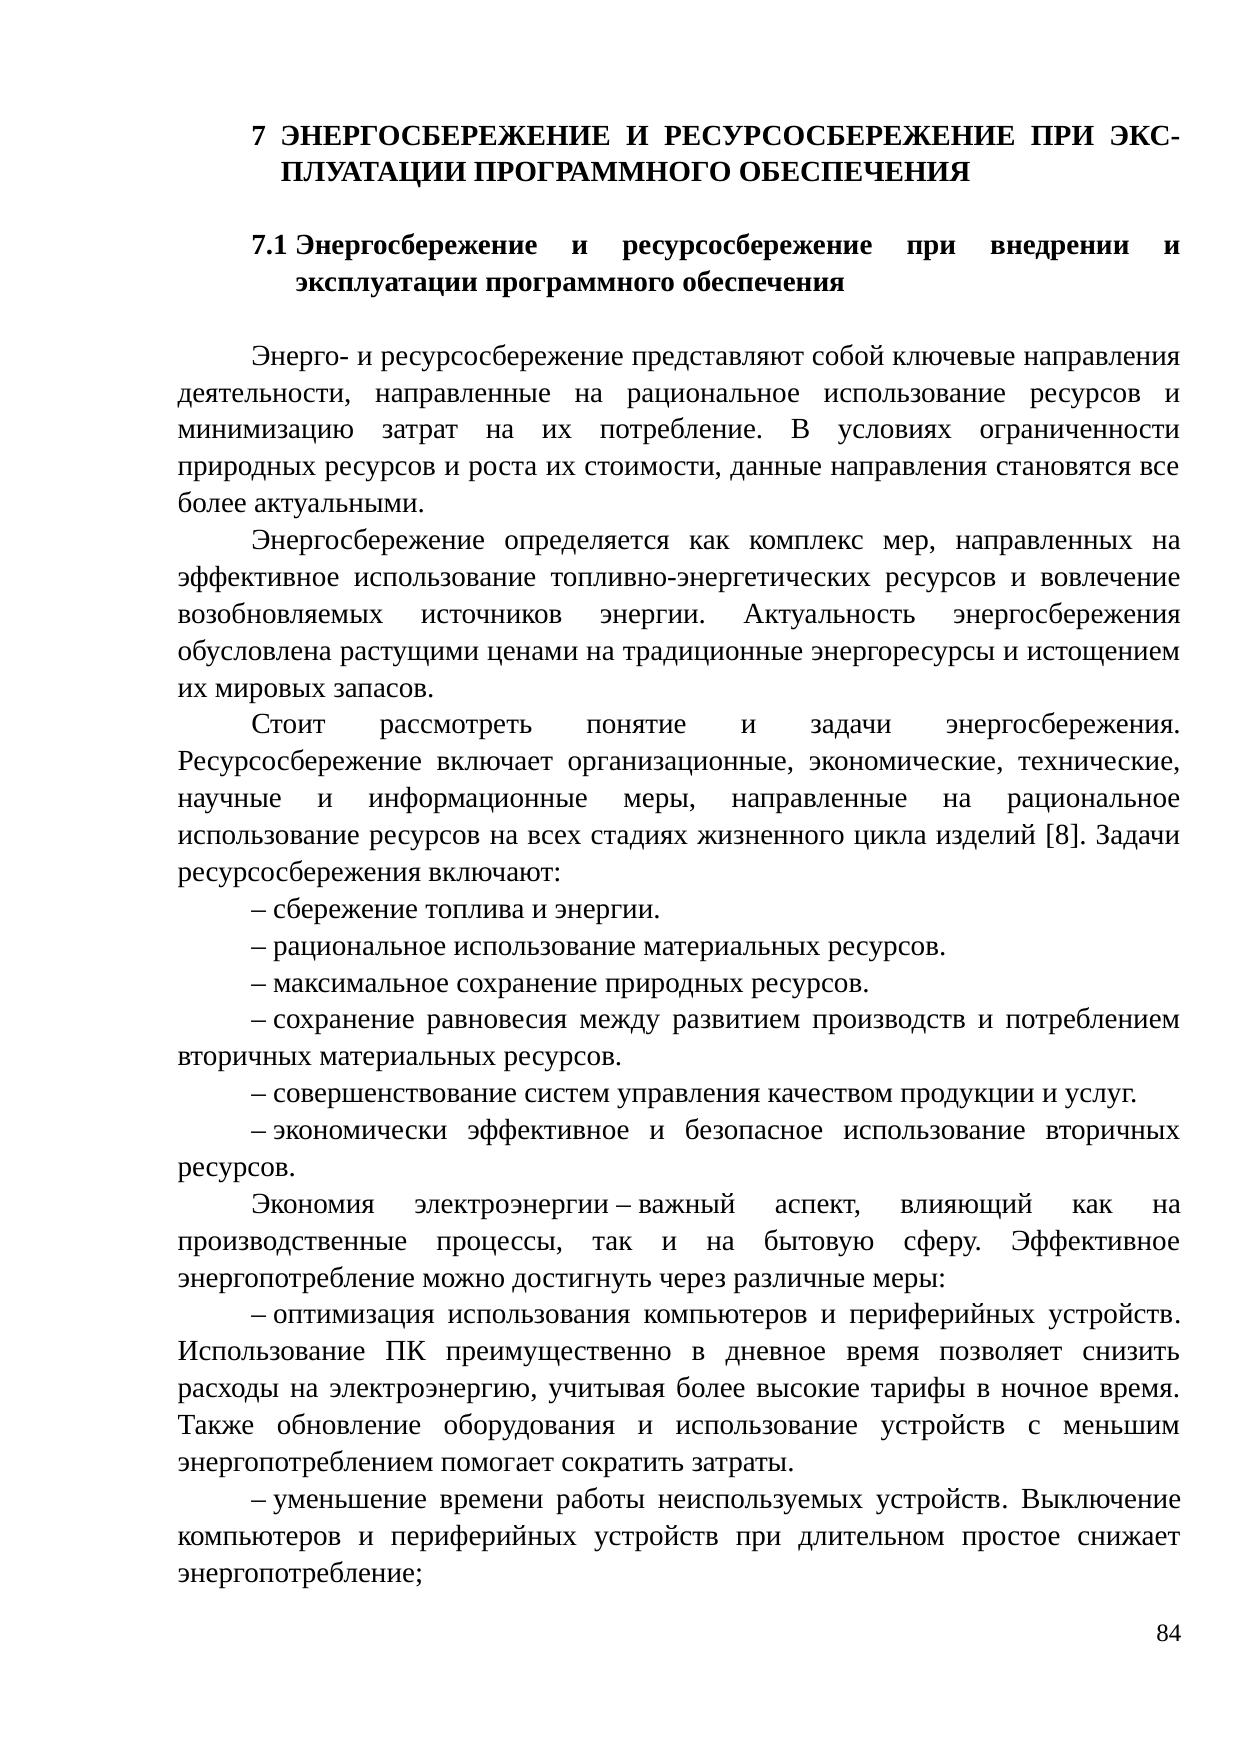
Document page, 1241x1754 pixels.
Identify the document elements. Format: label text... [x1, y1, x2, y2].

text Энергосбережение определяется как комплекс мер, направленных на эффективное использование топливно-энергетических ресурсов и вовлечение возобновляемых источников энергии. Актуальность энергосбережения обусловлена растущими ценами на традиционные энергоресурсы и истощением их мировых запасов. [177, 522, 1181, 703]
text – уменьшение времени работы неиспользуемых устройств. Выключение компьютеров и периферийных устройств при длительном простое снижает энергопотребление; [177, 1481, 1181, 1588]
subtitle 7.1 Энергосбережение и ресурсосбережение при внедрении и эксплуатации программного обеспечения [251, 227, 1181, 298]
subtitle 7 ЭНЕРГОСБЕРЕЖЕНИЕ И РЕСУРСОСБЕРЕЖЕНИЕ ПРИ ЭКС-ПЛУАТАЦИИ ПРОГРАММНОГО ОБЕСПЕЧЕНИЯ [251, 118, 1181, 188]
text – сохранение равновесия между развитием производств и потреблением вторичных материальных ресурсов. [177, 1002, 1181, 1072]
text – оптимизация использования компьютеров и периферийных устройств. Использование ПК преимущественно в дневное время позволяет снизить расходы на электроэнергию, учитывая более высокие тарифы в ночное время. Также обновление оборудования и использование устройств с меньшим энергопотреблением помогает сократить затраты. [177, 1297, 1181, 1478]
text Экономия электроэнергии – важный аспект, влияющий как на производственные процессы, так и на бытовую сферу. Эффективное энергопотребление можно достигнуть через различные меры: [177, 1186, 1181, 1293]
text Стоит рассмотреть понятие и задачи энергосбережения. Ресурсосбережение включает организационные, экономические, технические, научные и информационные меры, направленные на рациональное использование ресурсов на всех стадиях жизненного цикла изделий [8]. Задачи ресурсосбережения включают: [177, 707, 1181, 888]
text – экономически эффективное и безопасное использование вторичных ресурсов. [177, 1112, 1181, 1183]
text – совершенствование систем управления качеством продукции и услуг. [177, 1075, 1181, 1109]
text – рациональное использование материальных ресурсов. [177, 928, 1181, 961]
text – сбережение топлива и энергии. [177, 891, 1181, 924]
text – максимальное сохранение природных ресурсов. [177, 965, 1181, 998]
text Энерго- и ресурсосбережение представляют собой ключевые направления деятельности, направленные на рациональное использование ресурсов и минимизацию затрат на их потребление. В условиях ограниченности природных ресурсов и роста их стоимости, данные направления становятся все более актуальными. [177, 338, 1181, 519]
